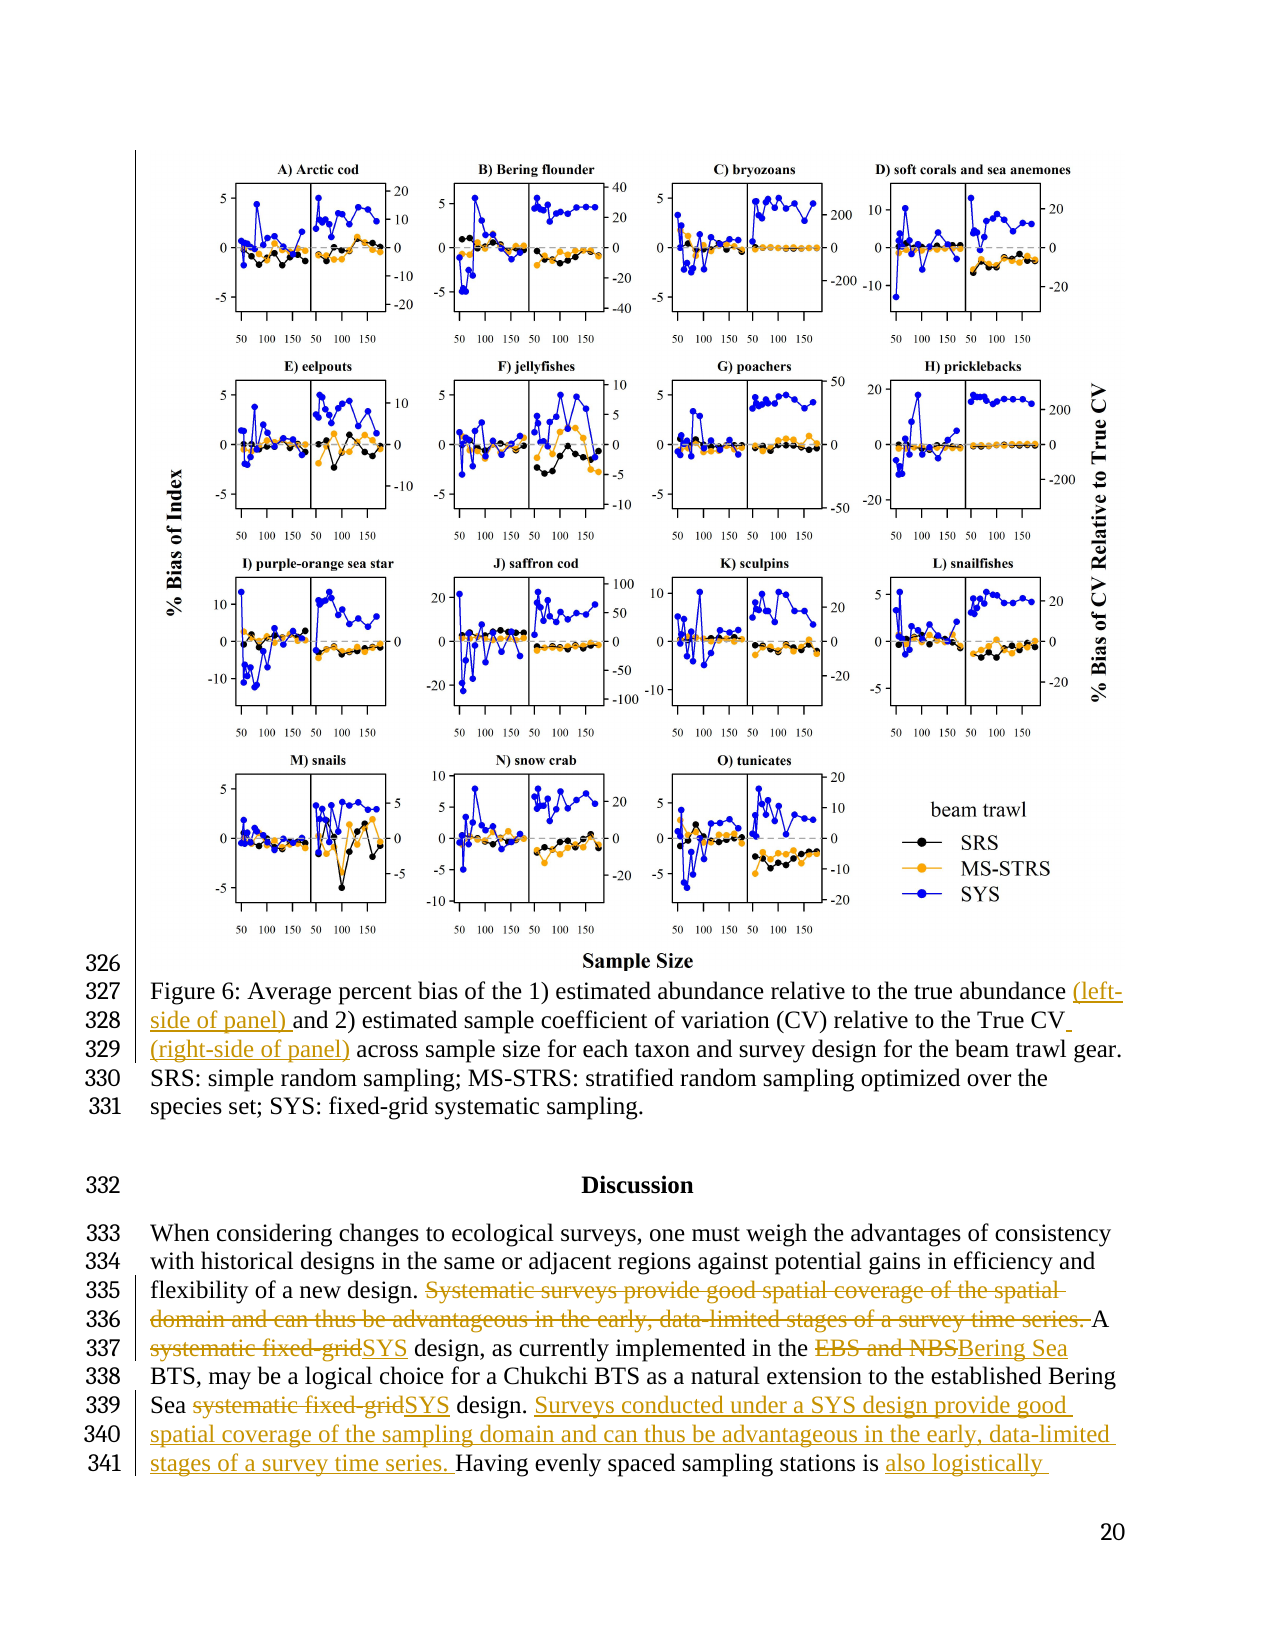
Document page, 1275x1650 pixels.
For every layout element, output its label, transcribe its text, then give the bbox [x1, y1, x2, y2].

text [150, 1218, 1125, 1476]
subtitle Discussion [150, 1170, 1125, 1199]
picture [150, 150, 1125, 971]
text Figure 6: Average percent bias of the 1) estimated abundance relative to the true abundance and 2) estimated sample coefficient of variation (CV) relative to the True CV across sample size for each taxon and survey design for the beam trawl gear. SRS: simple random sampling; MS-STRS: stratified random sampling optimized over the species set; SYS: fixed-grid systematic sampling. [150, 971, 1125, 1120]
